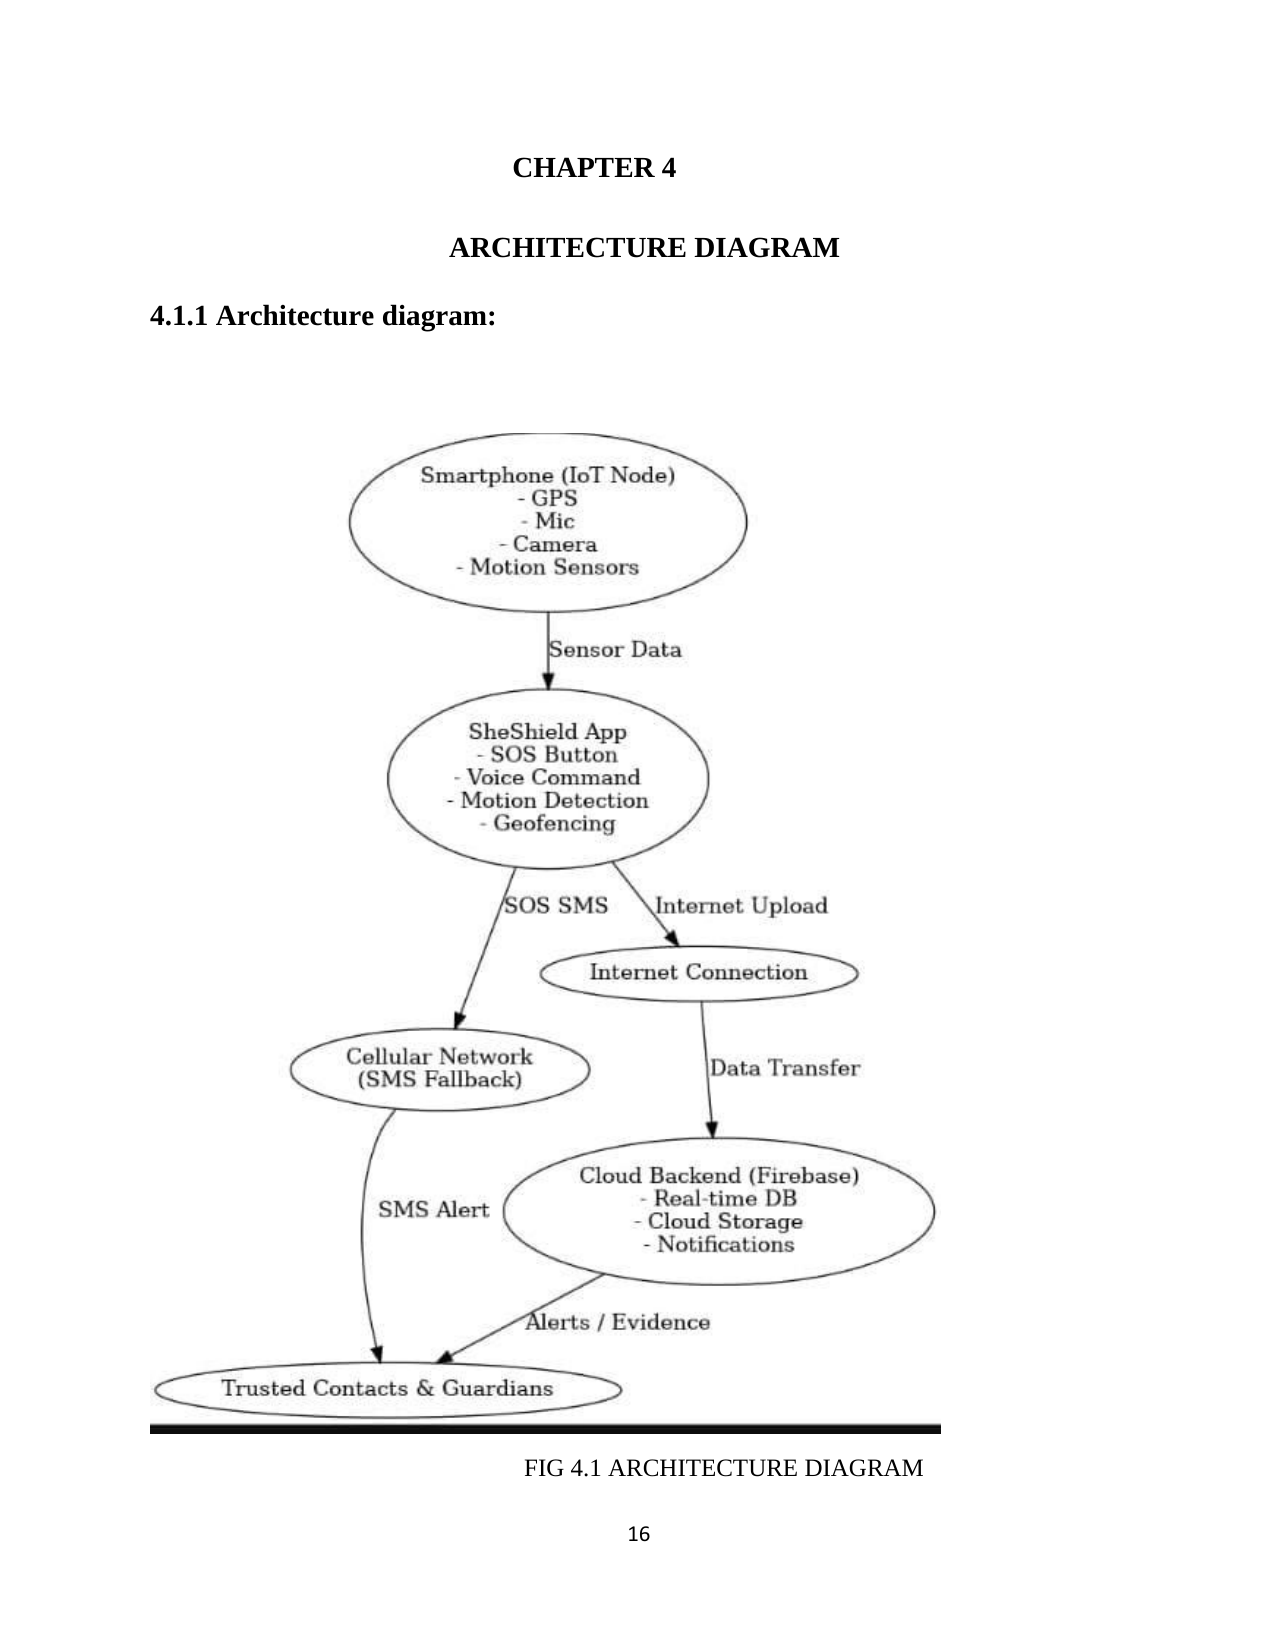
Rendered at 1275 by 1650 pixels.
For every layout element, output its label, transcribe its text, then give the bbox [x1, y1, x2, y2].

picture [150, 433, 941, 1434]
subtitle CHAPTER 4 [150, 150, 1039, 183]
text 4.1.1 Architecture diagram: [150, 298, 1127, 331]
subtitle ARCHITECTURE DIAGRAM [150, 230, 1039, 264]
text FIG 4.1 ARCHITECTURE DIAGRAM [150, 1453, 1127, 1482]
